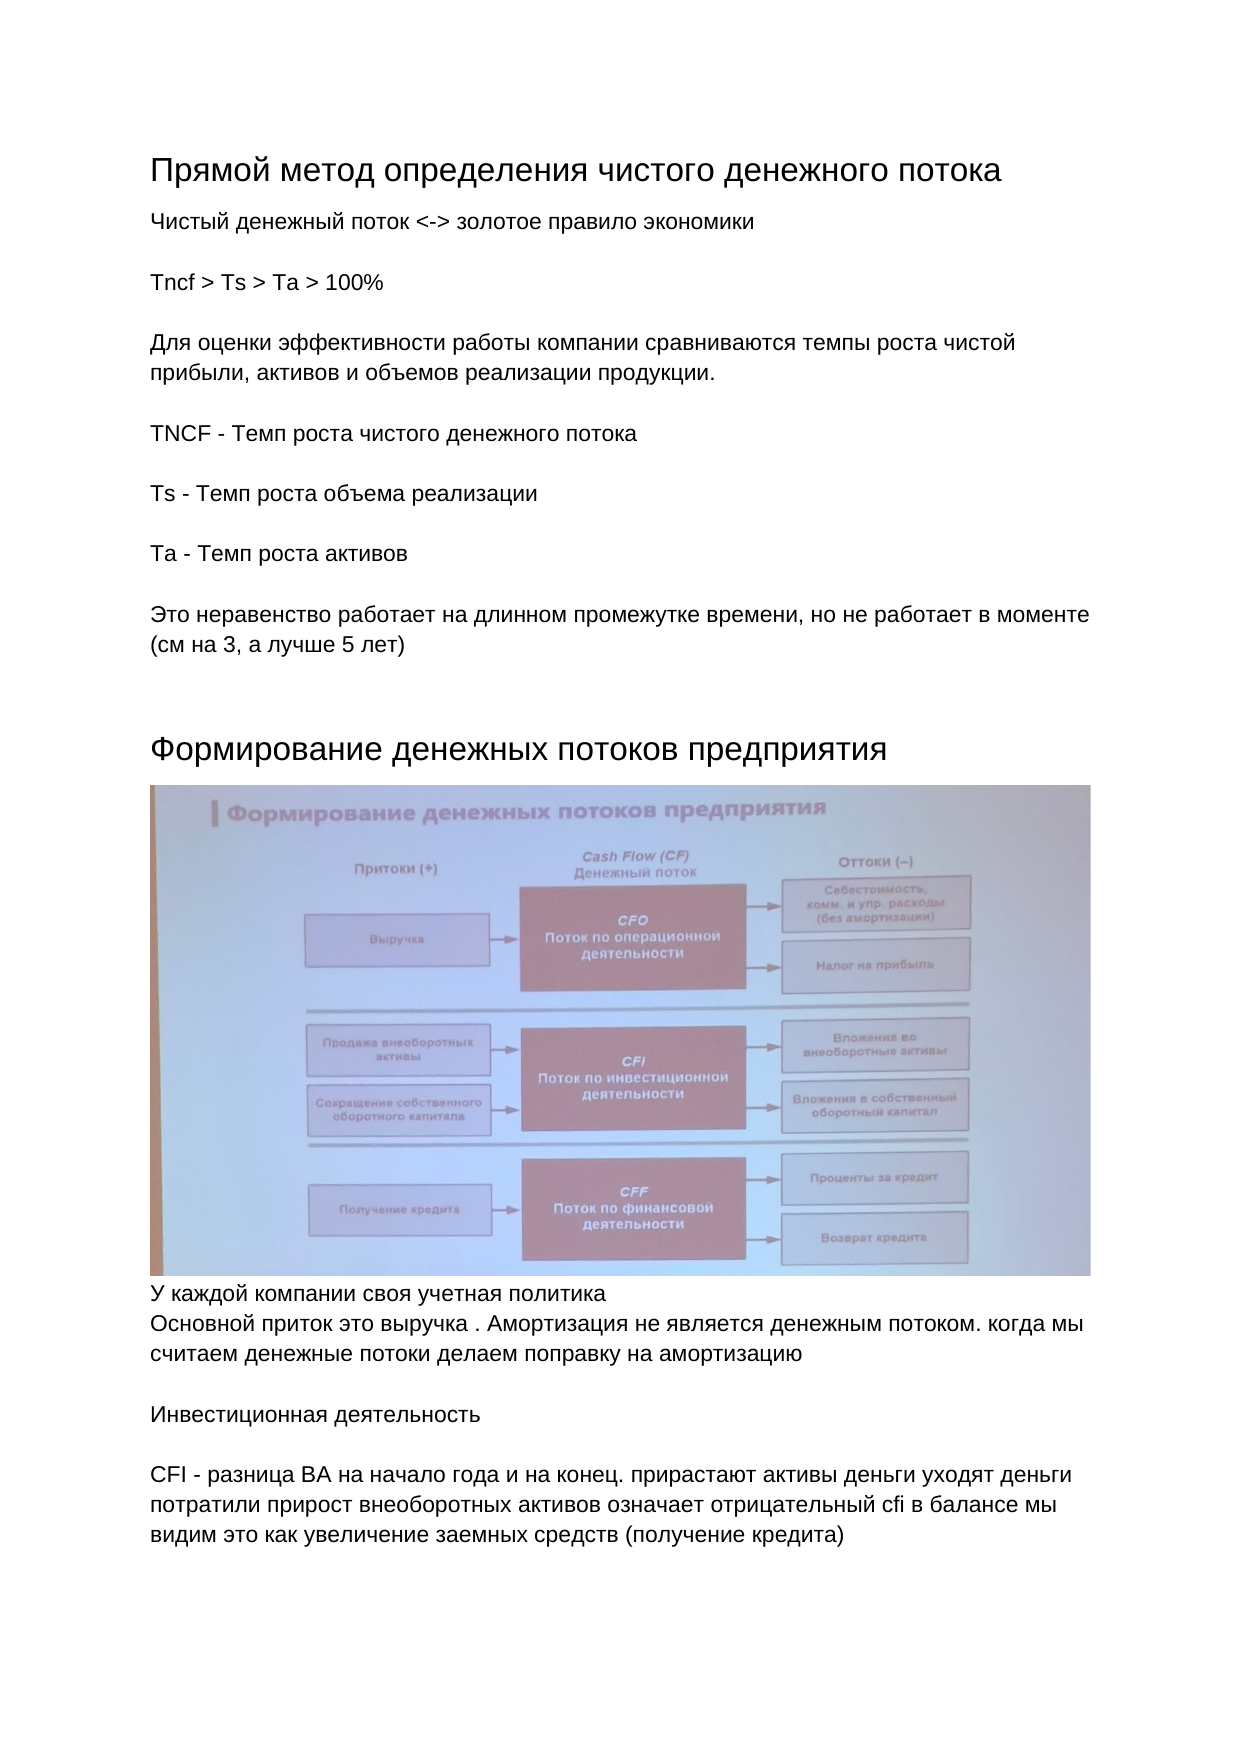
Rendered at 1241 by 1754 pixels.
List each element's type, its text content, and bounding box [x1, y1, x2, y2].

text Инвестиционная деятельность [150, 1401, 1090, 1427]
text Ta - Темп роста активов [150, 540, 1090, 567]
text Тncf > Ts > Ta > 100% [150, 268, 1090, 295]
text CFI - разница ВА на начало года и на конец. прирастают активы деньги уходят деньги потратили прирост внеоборотных активов означает отрицательный cfi в балансе мы видим это как увеличение заемных средств (получение кредита) [150, 1461, 1090, 1548]
text У каждой компании своя учетная политика [150, 1280, 1090, 1306]
text Чистый денежный поток <-> золотое правило экономики [150, 208, 1090, 234]
text Основной приток это выручка . Амортизация не является денежным потоком. когда мы считаем денежные потоки делаем поправку на амортизацию [150, 1310, 1090, 1367]
subtitle Прямой метод определения чистого денежного потока [150, 150, 1090, 188]
text Для оценки эффективности работы компании сравниваются темпы роста чистой прибыли, активов и объемов реализации продукции. [150, 329, 1090, 386]
text Это неравенство работает на длинном промежутке времени, но не работает в моменте (см на 3, а лучше 5 лет) [150, 601, 1090, 657]
text TNCF - Темп роста чистого денежного потока [150, 419, 1090, 446]
text Ts - Темп роста объема реализации [150, 480, 1090, 506]
picture [150, 785, 1091, 1276]
subtitle Формирование денежных потоков предприятия [150, 729, 1090, 767]
